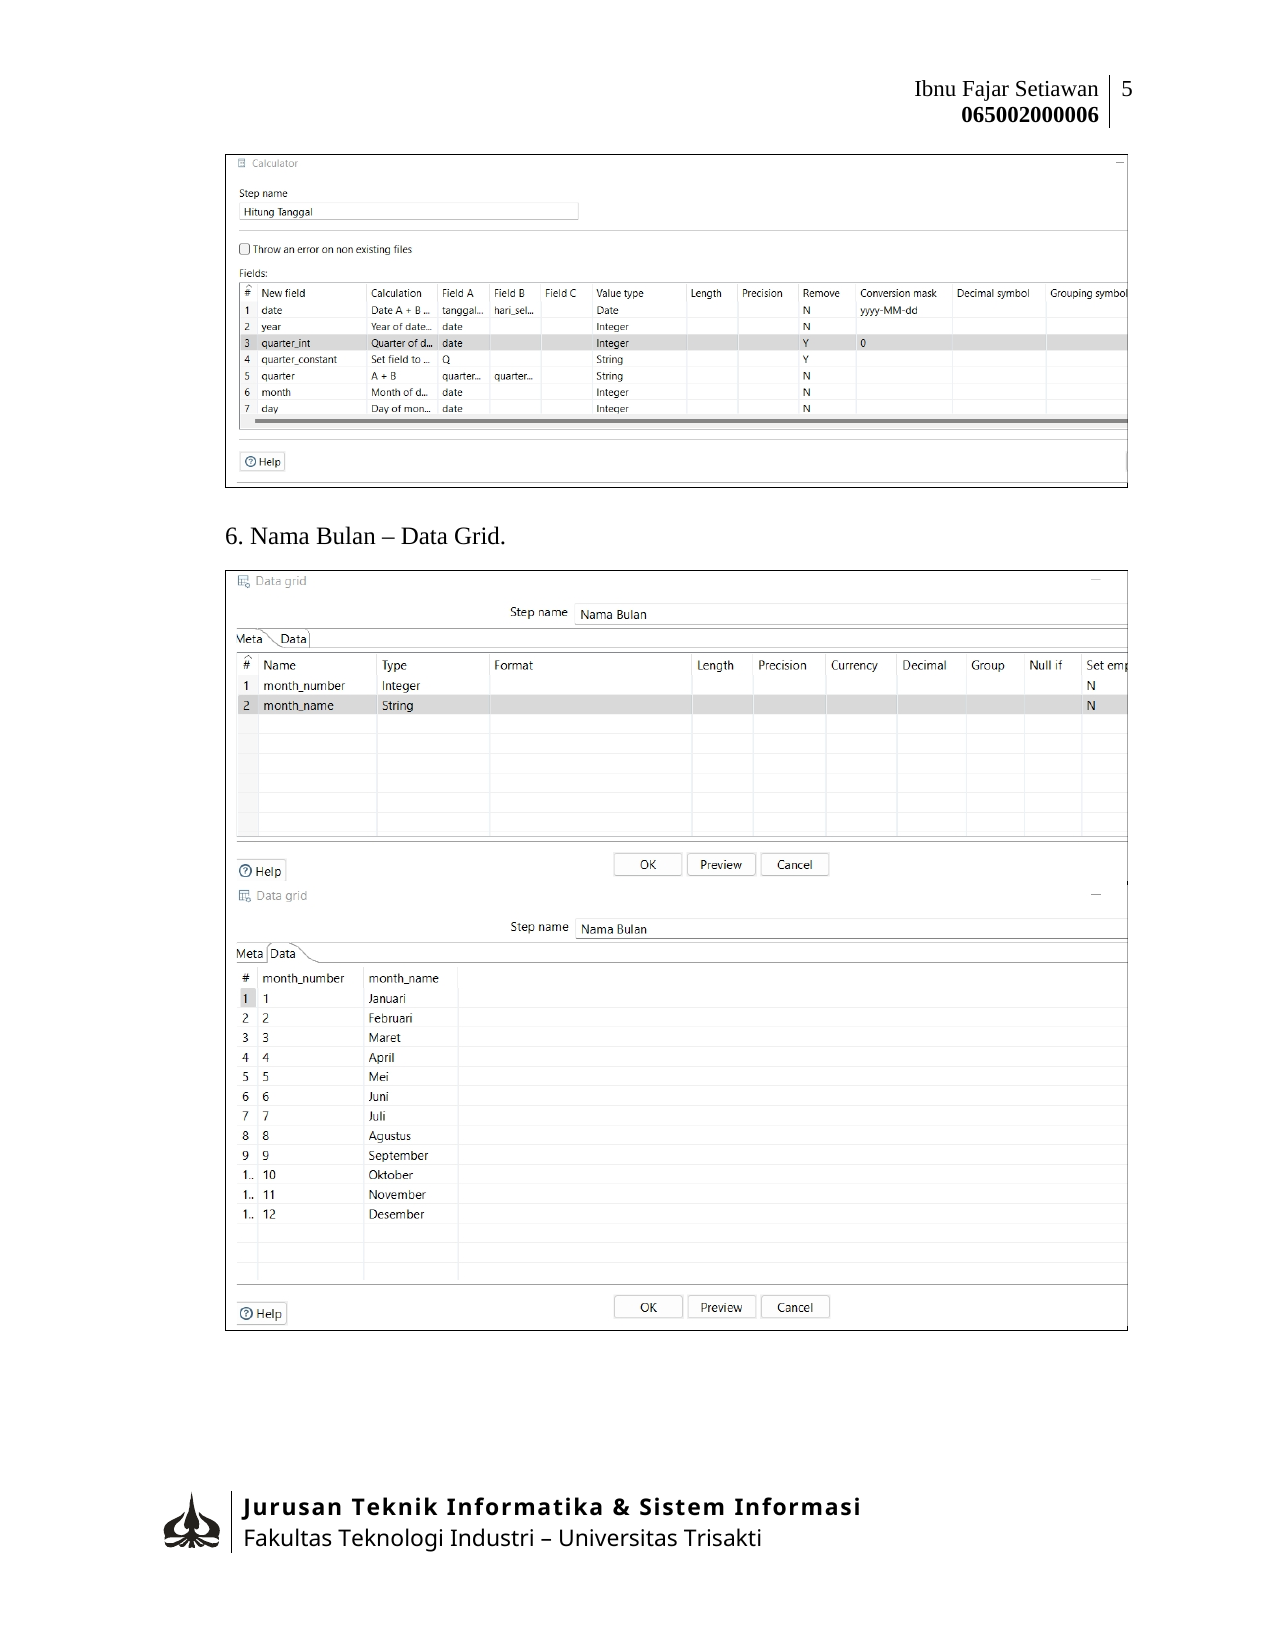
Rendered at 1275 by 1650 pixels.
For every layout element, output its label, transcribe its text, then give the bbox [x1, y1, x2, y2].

picture [236, 885, 1128, 1326]
picture [236, 155, 1128, 483]
list 6. Nama Bulan – Data Grid. [225, 521, 1125, 549]
table_header [226, 155, 1127, 487]
table_header [226, 571, 1127, 1330]
picture [236, 571, 1128, 881]
